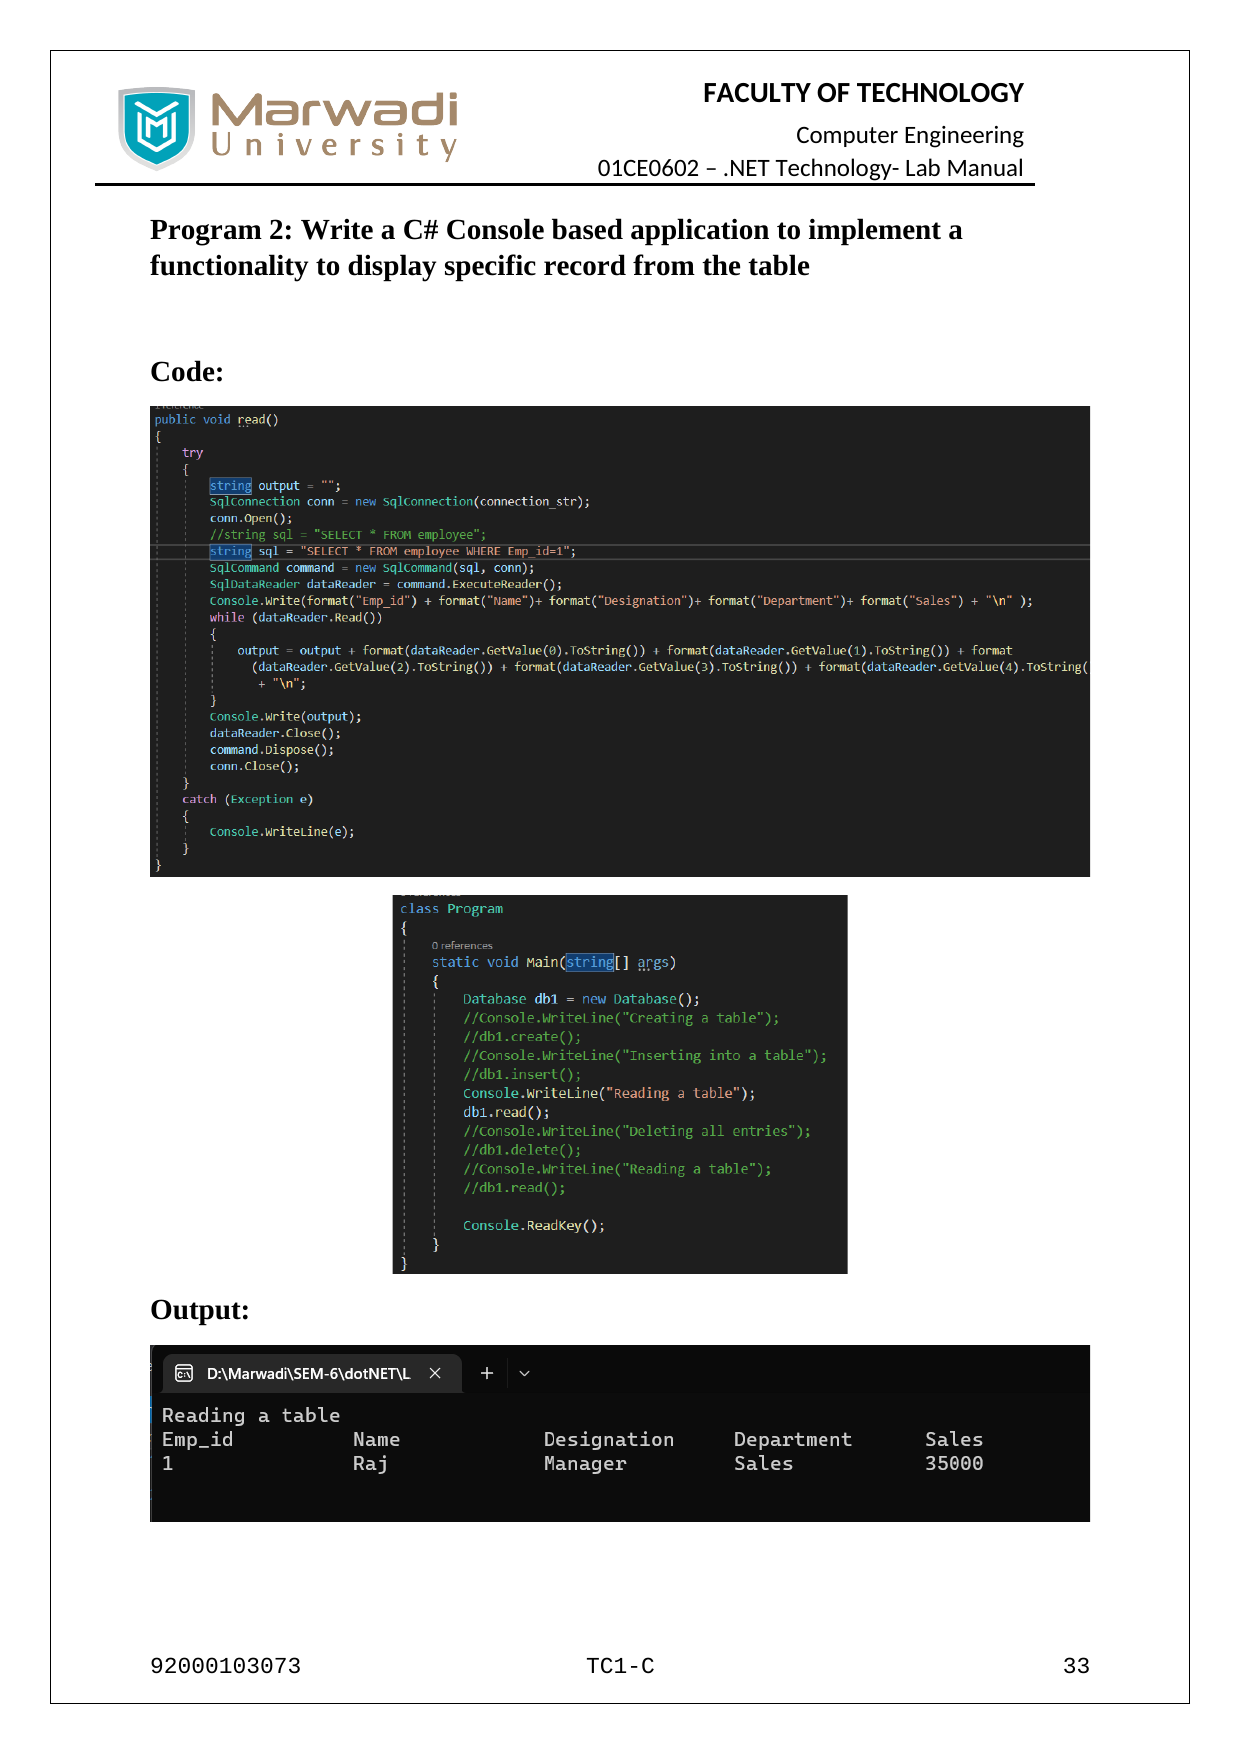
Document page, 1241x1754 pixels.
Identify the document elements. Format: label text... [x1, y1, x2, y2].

text Output: [150, 1292, 1090, 1326]
picture [150, 1345, 1091, 1522]
picture [392, 895, 848, 1274]
text Code: [150, 354, 1090, 388]
text Program 2: Write a C# Console based application to implement a functionality to display specific record from the table [150, 212, 1090, 282]
picture [106, 73, 469, 182]
picture [150, 406, 1091, 877]
